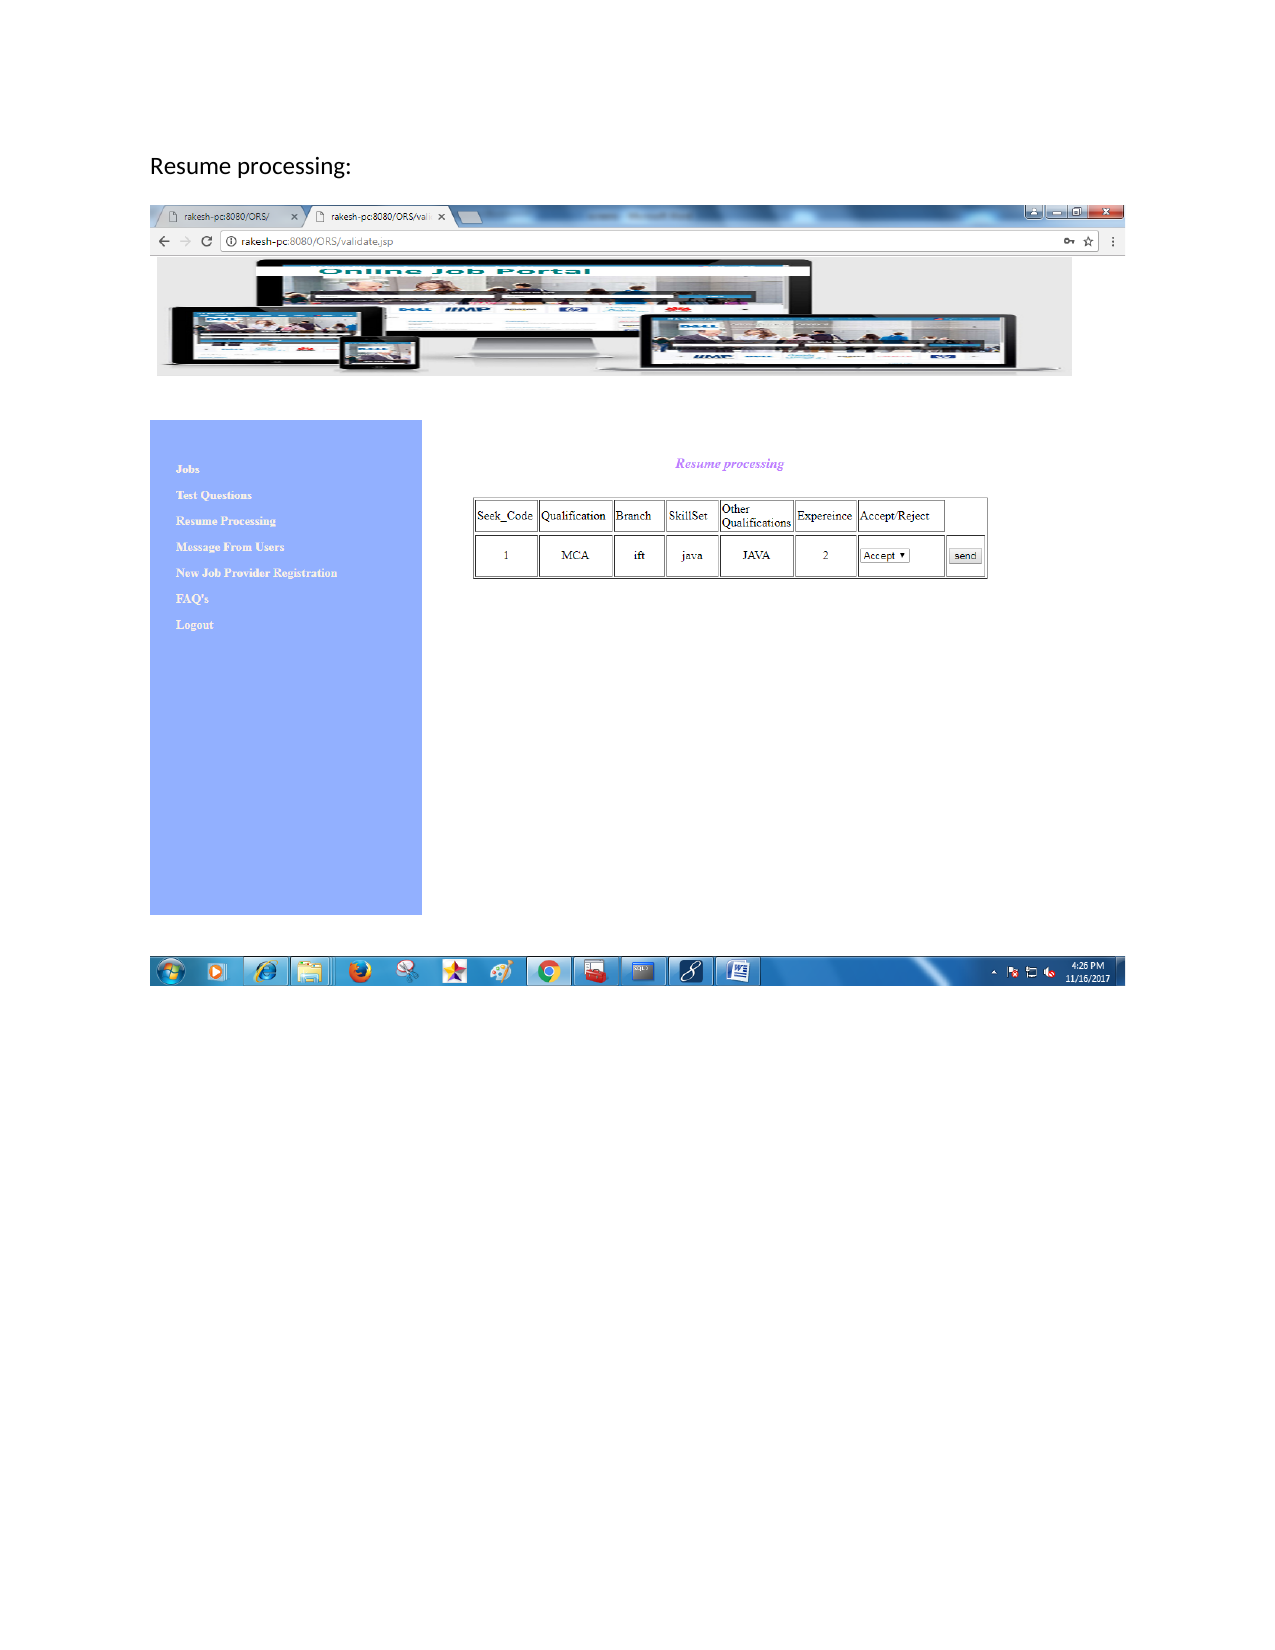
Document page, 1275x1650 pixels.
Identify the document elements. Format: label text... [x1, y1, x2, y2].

text Resume processing: [150, 150, 1125, 181]
picture [150, 205, 1125, 986]
